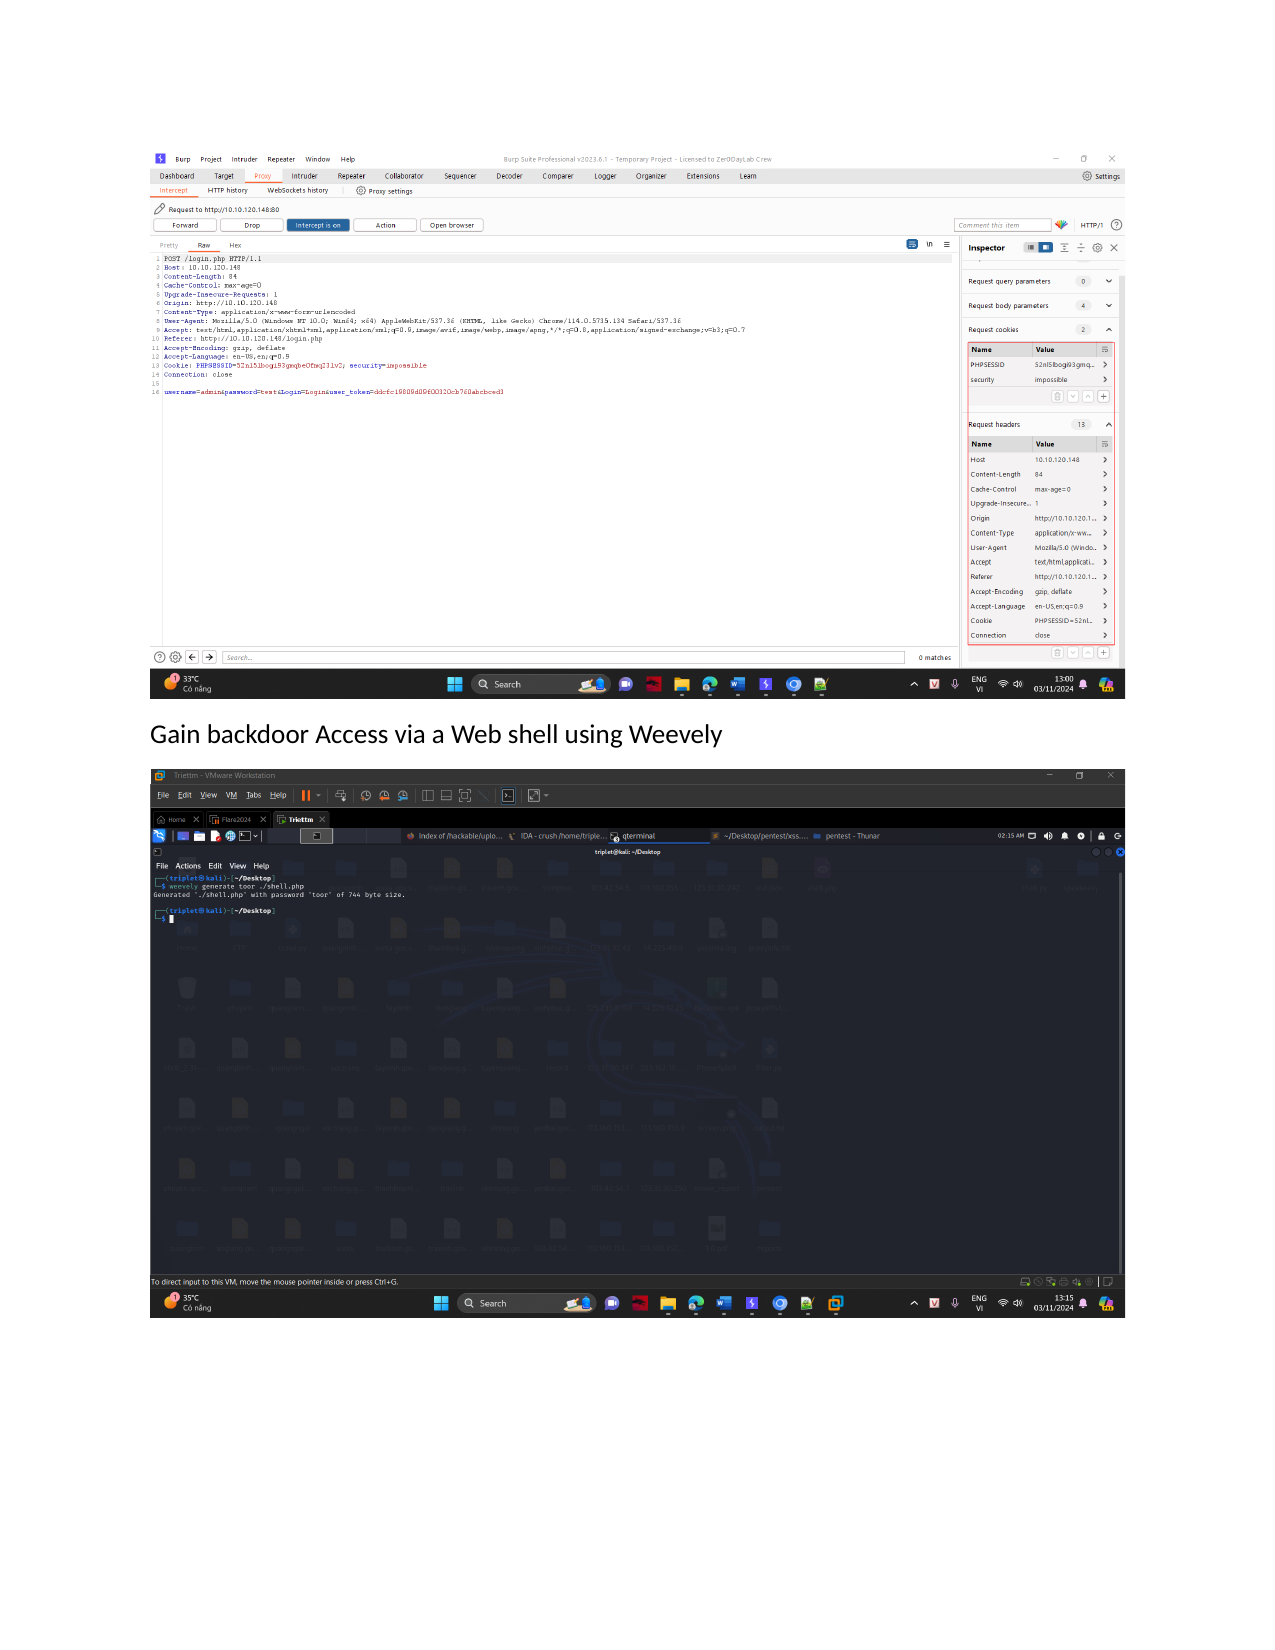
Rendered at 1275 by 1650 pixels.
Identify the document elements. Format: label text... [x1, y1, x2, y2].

text Gain backdoor Access via a Web shell using Weevely [150, 717, 1125, 750]
picture [150, 769, 1125, 1318]
picture [150, 150, 1125, 699]
